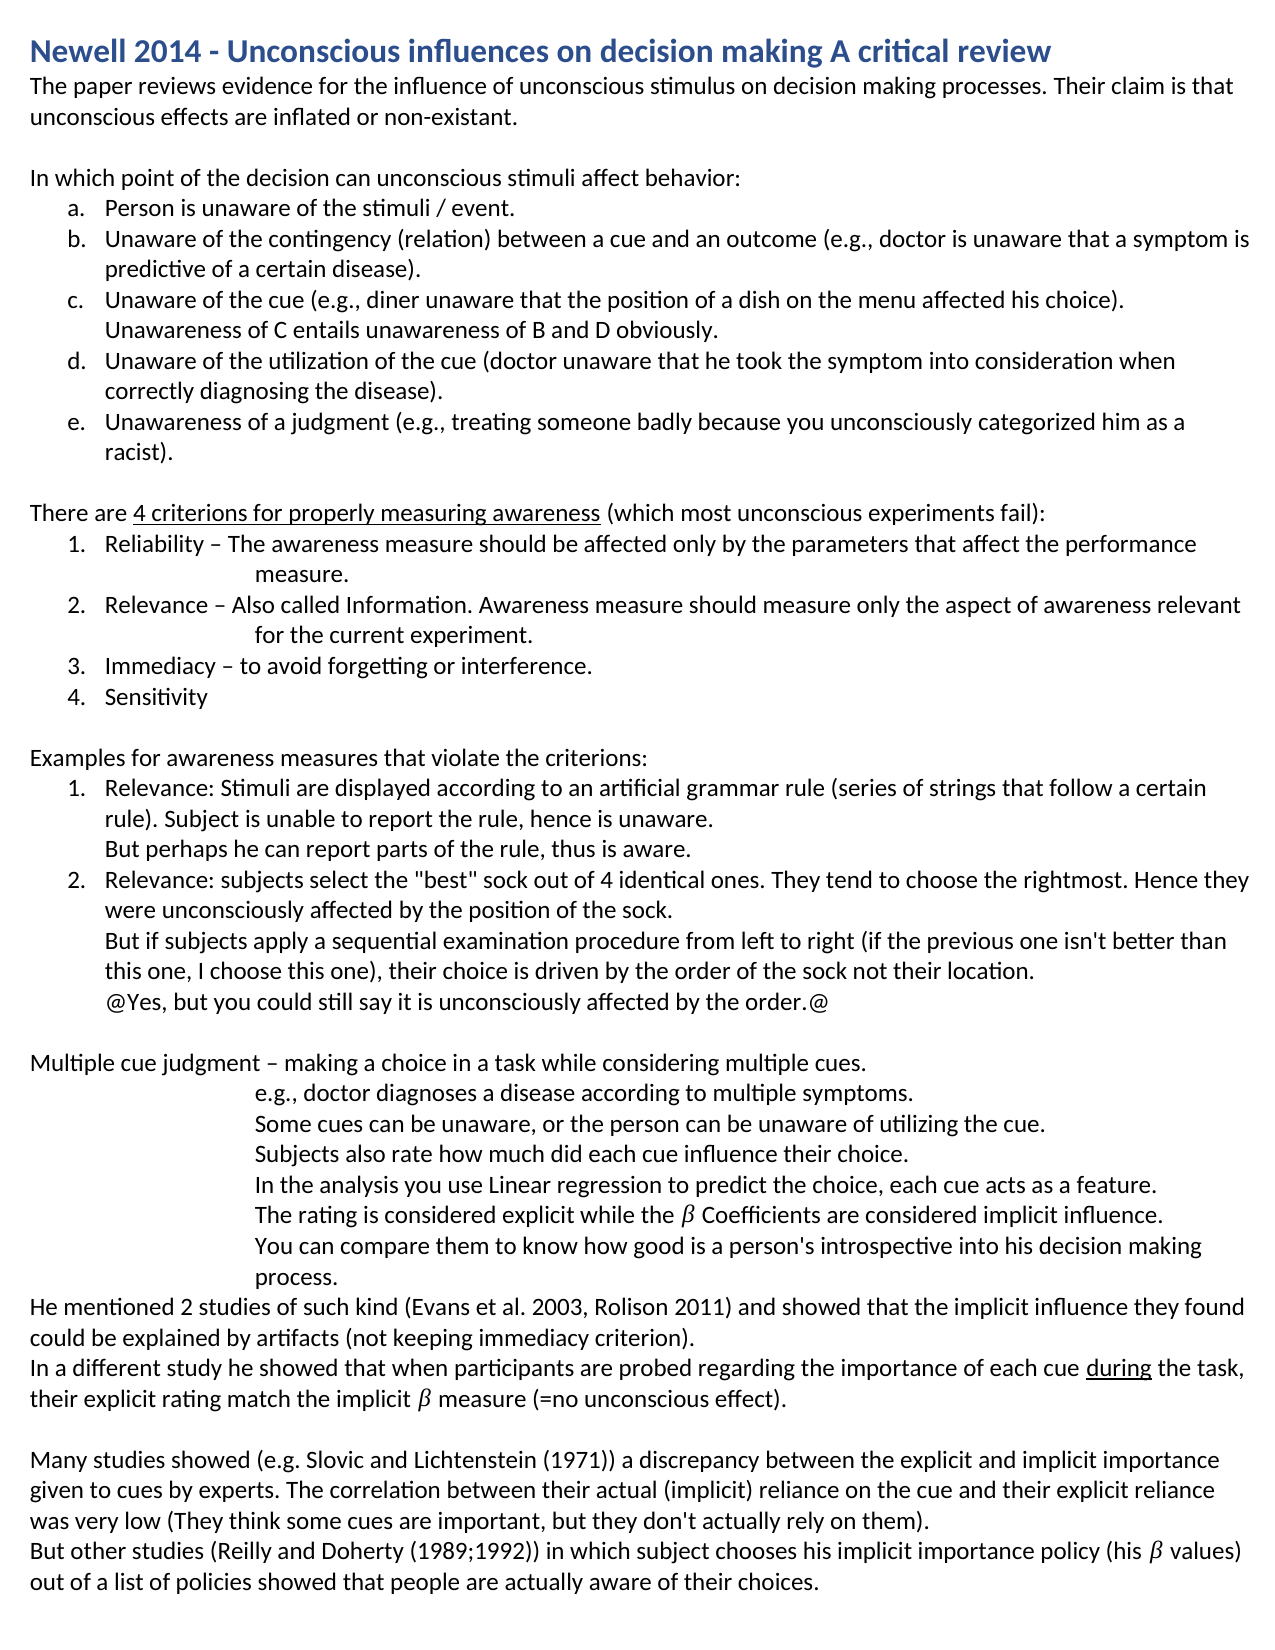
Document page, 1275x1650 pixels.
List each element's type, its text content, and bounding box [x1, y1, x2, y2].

text In a different study he showed that when participants are probed regarding the importance of each cue during the task, their explicit rating match the implicit measure (=no unconscious effect). [29, 1352, 1255, 1413]
list Unaware of the contingency (relation) between a cue and an outcome (e.g., doctor is unaware that a symptom is predictive of a certain disease). [67, 223, 1255, 284]
text But other studies (Reilly and Doherty (1989;1992)) in which subject chooses his implicit importance policy (his values) out of a list of policies showed that people are actually aware of their choices. [29, 1535, 1255, 1596]
text for the current experiment. [179, 620, 1255, 650]
text Many studies showed (e.g. Slovic and Lichtenstein (1971)) a discrepancy between the explicit and implicit importance given to cues by experts. The correlation between their actual (implicit) reliance on the cue and their explicit reliance was very low (They think some cues are important, but they don't actually rely on them). [29, 1444, 1255, 1535]
text But perhaps he can report parts of the rule, thus is aware. [104, 833, 1255, 864]
text But if subjects apply a sequential examination procedure from left to right (if the previous one isn't better than this one, I choose this one), their choice is driven by the order of the sock not their location. [104, 925, 1255, 986]
list Person is unaware of the stimuli / event. [67, 192, 1255, 223]
list Relevance – Also called Information. Awareness measure should measure only the aspect of awareness relevant [67, 589, 1255, 620]
list Unawareness of a judgment (e.g., treating someone badly because you unconsciously categorized him as a racist). [67, 406, 1255, 467]
text Subjects also rate how much did each cue influence their choice. [179, 1138, 1255, 1169]
text Unawareness of C entails unawareness of B and D obviously. [104, 314, 1255, 345]
text You can compare them to know how good is a person's introspective into his decision making process. [254, 1230, 1255, 1291]
list Immediacy – to avoid forgetting or interference. [67, 650, 1255, 681]
text measure. [179, 559, 1255, 589]
text The rating is considered explicit while the Coefficients are considered implicit influence. [179, 1199, 1255, 1230]
text There are 4 criterions for properly measuring awareness (which most unconscious experiments fail): [29, 498, 1255, 528]
list Reliability – The awareness measure should be affected only by the parameters that affect the performance [67, 528, 1255, 559]
list Relevance: Stimuli are displayed according to an artificial grammar rule (series of strings that follow a certain rule). Subject is unable to report the rule, hence is unaware. [67, 772, 1255, 833]
text Multiple cue judgment – making a choice in a task while considering multiple cues. [29, 1047, 1255, 1077]
text In which point of the decision can unconscious stimuli affect behavior: [29, 162, 1255, 192]
text In the analysis you use Linear regression to predict the choice, each cue acts as a feature. [179, 1169, 1255, 1199]
text e.g., doctor diagnoses a disease according to multiple symptoms. [179, 1077, 1255, 1108]
text He mentioned 2 studies of such kind (Evans et al. 2003, Rolison 2011) and showed that the implicit influence they found could be explained by artifacts (not keeping immediacy criterion). [29, 1291, 1255, 1352]
list Unaware of the utilization of the cue (doctor unaware that he took the symptom into consideration when correctly diagnosing the disease). [67, 345, 1255, 406]
text @Yes, but you could still say it is unconsciously affected by the order.@ [104, 986, 1255, 1016]
text Some cues can be unaware, or the person can be unaware of utilizing the cue. [179, 1108, 1255, 1138]
subtitle Newell 2014 - Unconscious influences on decision making A critical review [29, 29, 1255, 70]
text Examples for awareness measures that violate the criterions: [29, 742, 1255, 772]
text The paper reviews evidence for the influence of unconscious stimulus on decision making processes. Their claim is that unconscious effects are inflated or non-existant. [29, 70, 1255, 131]
list Relevance: subjects select the "best" sock out of 4 identical ones. They tend to choose the rightmost. Hence they were unconsciously affected by the position of the sock. [67, 864, 1255, 925]
list Unaware of the cue (e.g., diner unaware that the position of a dish on the menu affected his choice). [67, 284, 1255, 314]
list Sensitivity [67, 681, 1255, 711]
